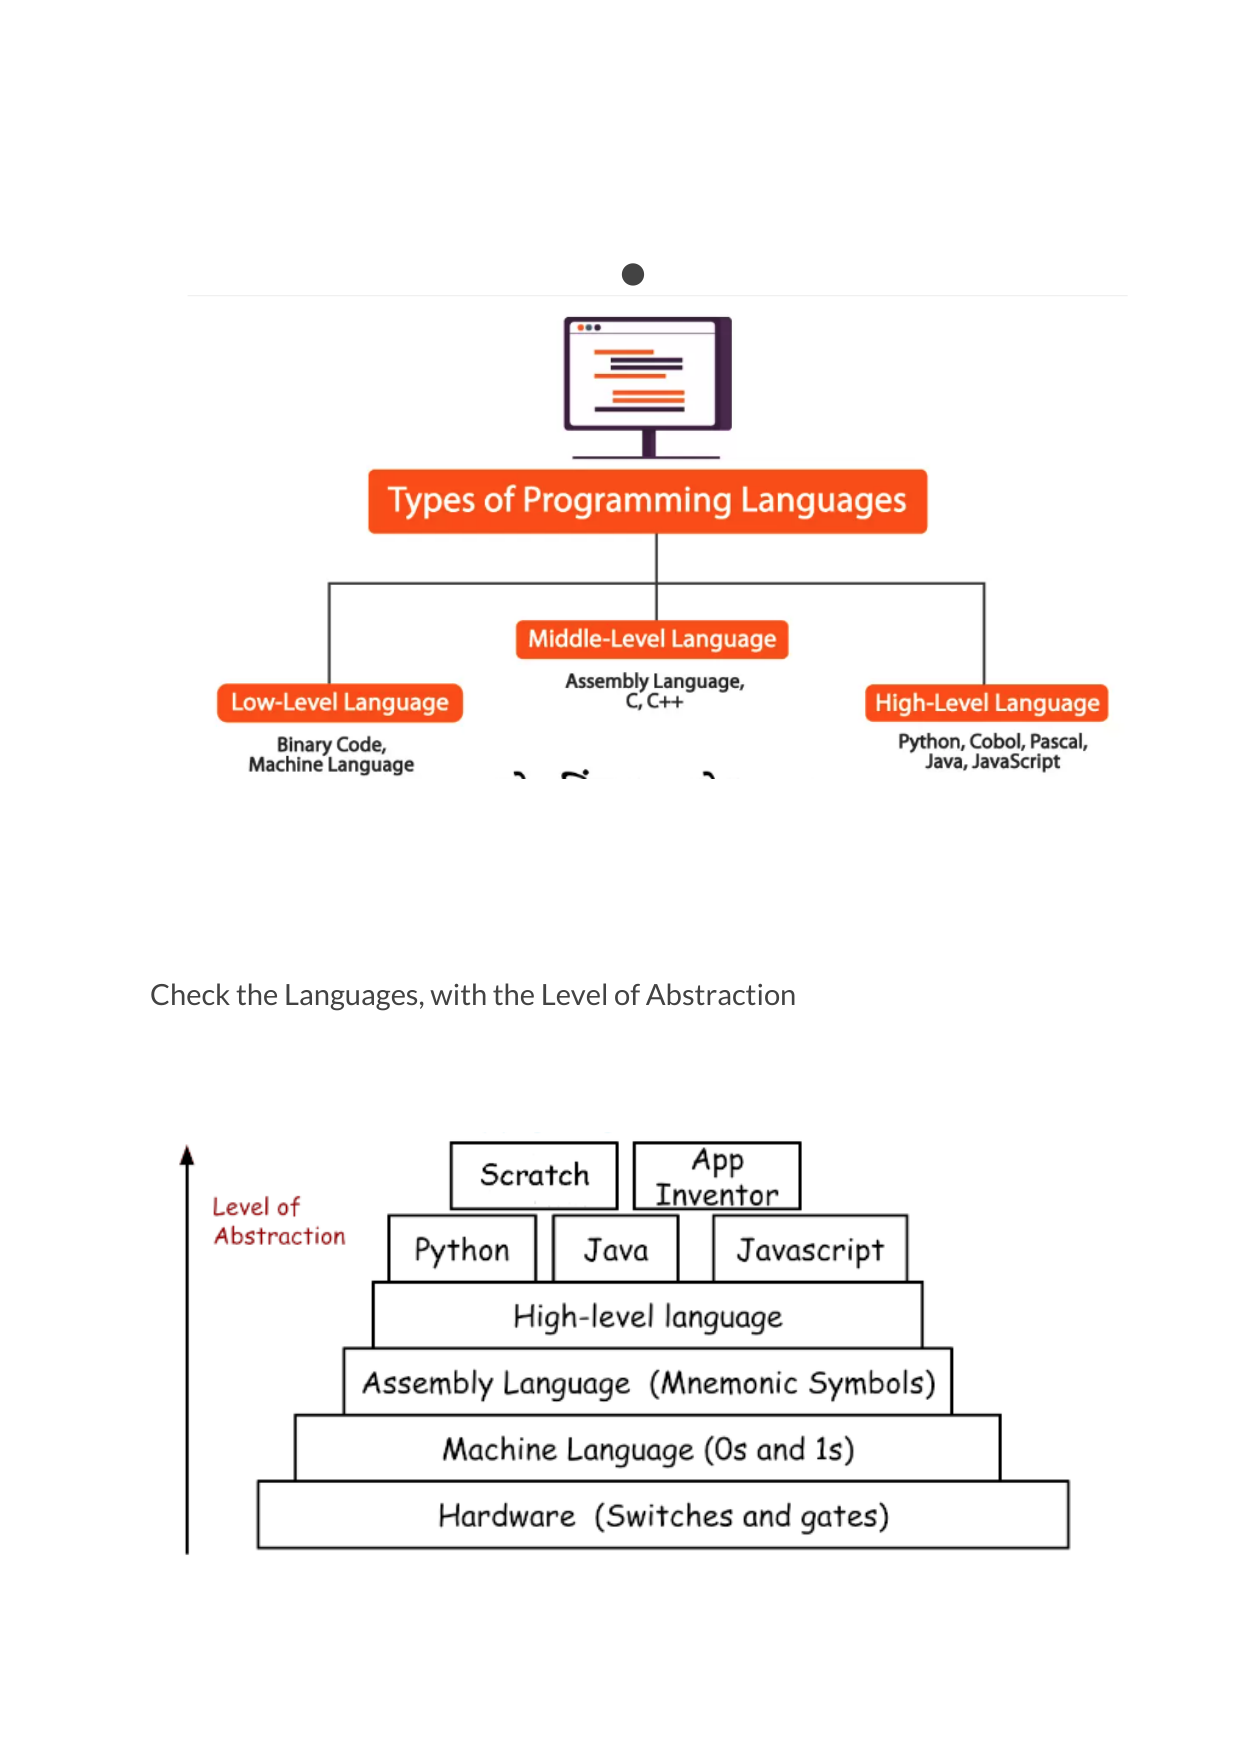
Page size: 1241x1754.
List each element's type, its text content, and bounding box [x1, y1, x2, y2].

picture [187, 295, 1128, 779]
picture [150, 1132, 1088, 1566]
text Check the Languages, with the Level of Abstraction [150, 977, 1090, 1012]
